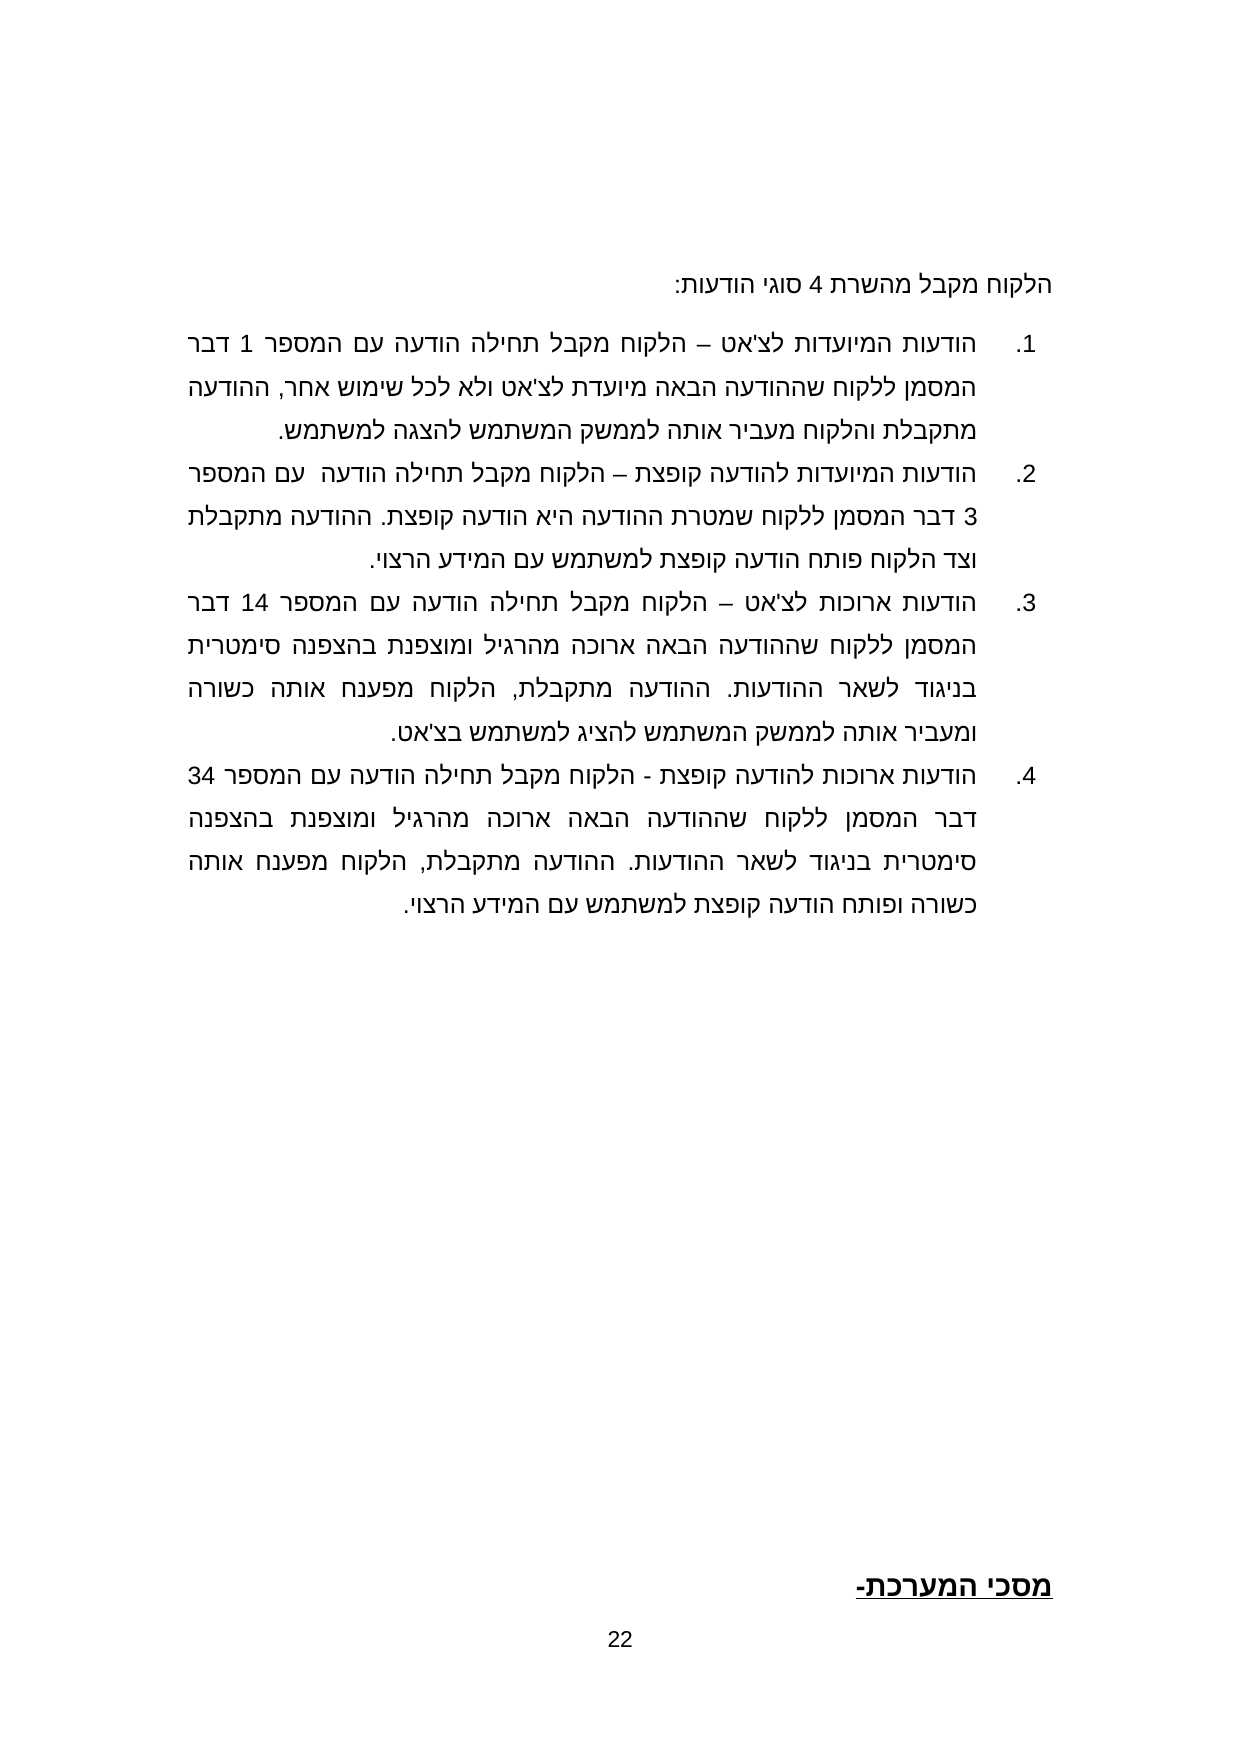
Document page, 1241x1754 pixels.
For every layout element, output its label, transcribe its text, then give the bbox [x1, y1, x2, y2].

list הודעות ארוכות להודעה קופצת - הלקוח מקבל תחילה הודעה עם המספר 34 דבר המסמן ללקוח שההודעה הבאה ארוכה מהרגיל ומוצפנת בהצפנה סימטרית בניגוד לשאר ההודעות. ההודעה מתקבלת, הלקוח מפענח אותה כשורה ופותח הודעה קופצת למשתמש עם המידע הרצוי. [187, 761, 1015, 919]
list הודעות המיועדות לצ'אט – הלקוח מקבל תחילה הודעה עם המספר 1 דבר המסמן ללקוח שההודעה הבאה מיועדת לצ'אט ולא לכל שימוש אחר, ההודעה מתקבלת והלקוח מעביר אותה לממשק המשתמש להצגה למשתמש. [187, 329, 1015, 444]
text מסכי המערכת- [187, 1568, 1053, 1602]
list הודעות המיועדות להודעה קופצת – הלקוח מקבל תחילה הודעה עם המספר 3 דבר המסמן ללקוח שמטרת ההודעה היא הודעה קופצת. ההודעה מתקבלת וצד הלקוח פותח הודעה קופצת למשתמש עם המידע הרצוי. [187, 459, 1015, 574]
text הלקוח מקבל מהשרת 4 סוגי הודעות: [187, 269, 1053, 298]
list הודעות ארוכות לצ'אט – הלקוח מקבל תחילה הודעה עם המספר 14 דבר המסמן ללקוח שההודעה הבאה ארוכה מהרגיל ומוצפנת בהצפנה סימטרית בניגוד לשאר ההודעות. ההודעה מתקבלת, הלקוח מפענח אותה כשורה ומעביר אותה לממשק המשתמש להציג למשתמש בצ'אט. [187, 588, 1015, 746]
